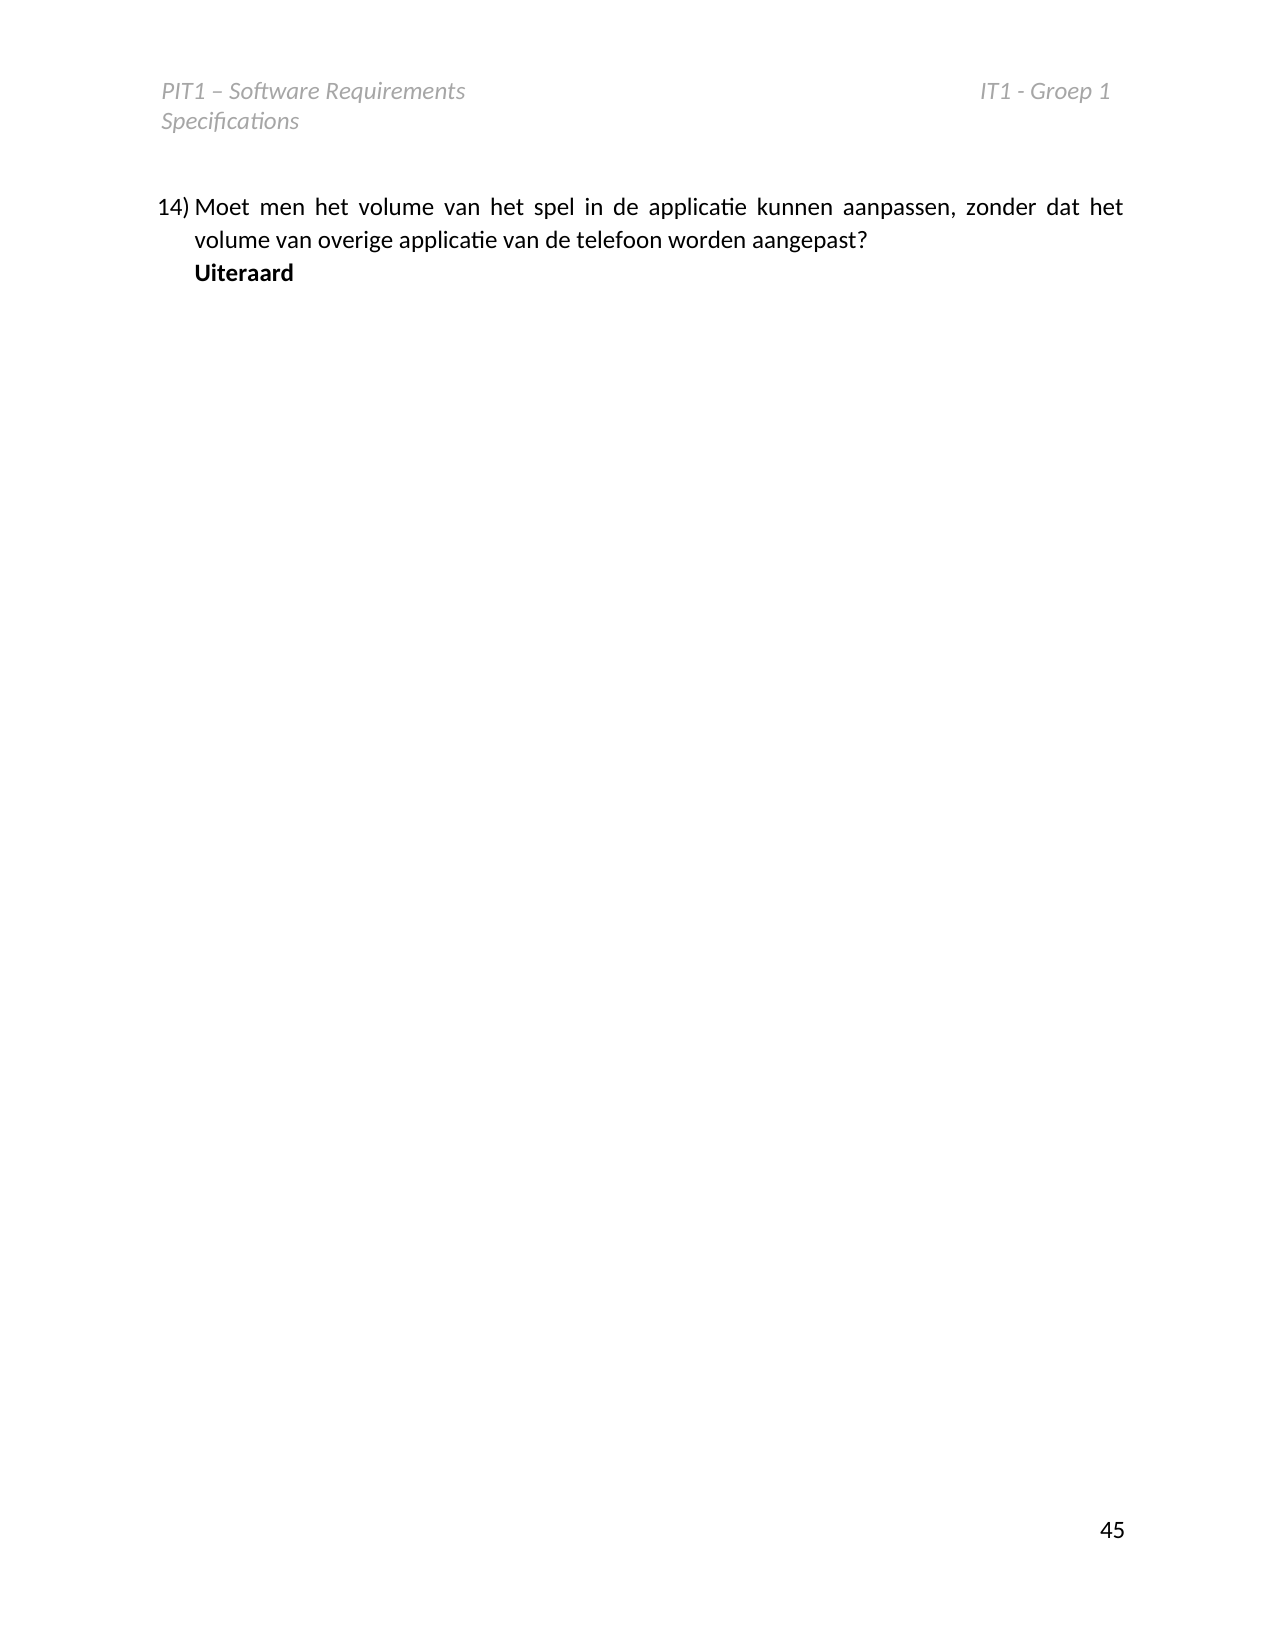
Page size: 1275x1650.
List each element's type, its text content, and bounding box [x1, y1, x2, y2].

list Moet men het volume van het spel in de applicatie kunnen aanpassen, zonder dat het volume van overige applicatie van de telefoon worden aangepast? [157, 192, 1125, 255]
list Uiteraard [194, 257, 1125, 288]
